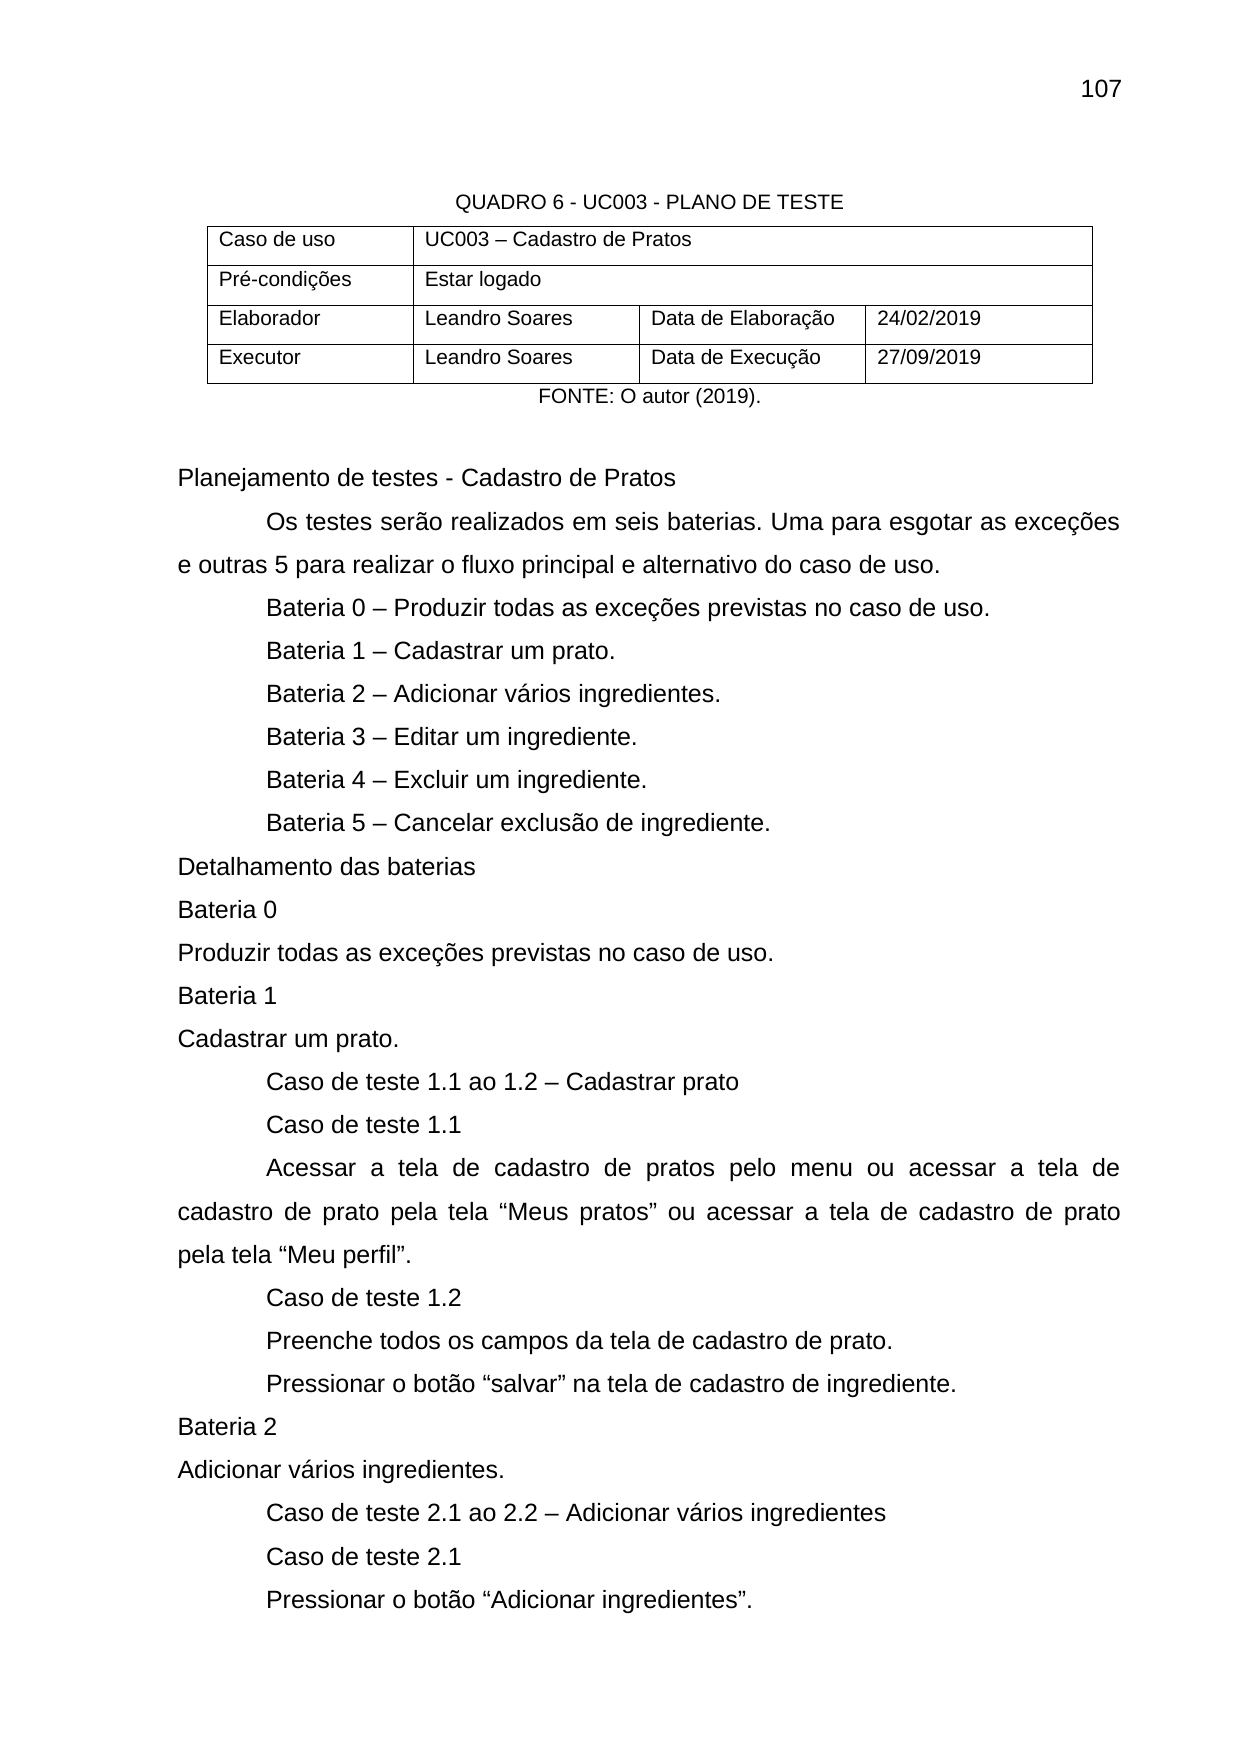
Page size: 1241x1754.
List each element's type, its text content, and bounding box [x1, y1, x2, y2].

table_cell Leandro Soares [414, 306, 639, 344]
text FONTE: O autor (2019). [177, 384, 1122, 408]
text Bateria 3 – Editar um ingrediente. [177, 722, 1122, 751]
text Preenche todos os campos da tela de cadastro de prato. [177, 1326, 1122, 1354]
text Caso de teste 2.1 ao 2.2 – Adicionar vários ingredientes [177, 1498, 1122, 1527]
text Bateria 1 – Cadastrar um prato. [177, 636, 1122, 664]
table_cell 24/02/2019 [866, 306, 1092, 344]
table_cell 27/09/2019 [866, 345, 1092, 383]
text Acessar a tela de cadastro de pratos pelo menu ou acessar a tela de cadastro de prato pela tela “Meus pratos” ou acessar a tela de cadastro de prato pela tela “Meu perfil”. [177, 1153, 1122, 1268]
table_header Caso de uso [208, 227, 413, 265]
text Bateria 0 – Produzir todas as exceções previstas no caso de uso. [177, 593, 1122, 621]
text Bateria 0 [177, 894, 1122, 923]
text Caso de teste 1.2 [177, 1283, 1122, 1311]
table_cell Data de Execução [640, 345, 865, 383]
text Detalhamento das baterias [177, 851, 1122, 880]
text Caso de teste 1.1 [177, 1110, 1122, 1139]
text Caso de teste 2.1 [177, 1541, 1122, 1570]
table_cell Elaborador [208, 306, 413, 344]
text Adicionar vários ingredientes. [177, 1455, 1122, 1484]
text Bateria 5 – Cancelar exclusão de ingrediente. [177, 808, 1122, 837]
text Pressionar o botão “Adicionar ingredientes”. [177, 1584, 1122, 1613]
text Caso de teste 1.1 ao 1.2 – Cadastrar prato [177, 1067, 1122, 1096]
table_cell Estar logado [414, 266, 1092, 305]
text Bateria 2 – Adicionar vários ingredientes. [177, 679, 1122, 708]
text Bateria 2 [177, 1412, 1122, 1441]
table_cell Pré-condições [208, 266, 413, 305]
text Produzir todas as exceções previstas no caso de uso. [177, 938, 1122, 966]
table_cell Data de Elaboração [640, 306, 865, 344]
text Cadastrar um prato. [177, 1024, 1122, 1053]
table_cell Executor [208, 345, 413, 383]
text Os testes serão realizados em seis baterias. Uma para esgotar as exceções e outras 5 para realizar o fluxo principal e alternativo do caso de uso. [177, 506, 1122, 578]
text Bateria 1 [177, 981, 1122, 1009]
text QUADRO 6 - UC003 - PLANO DE TESTE [177, 190, 1122, 214]
text Planejamento de testes - Cadastro de Pratos [177, 463, 1122, 492]
table_header UC003 – Cadastro de Pratos [414, 227, 1092, 265]
text Pressionar o botão “salvar” na tela de cadastro de ingrediente. [177, 1369, 1122, 1398]
text Bateria 4 – Excluir um ingrediente. [177, 765, 1122, 794]
table_cell Leandro Soares [414, 345, 639, 383]
